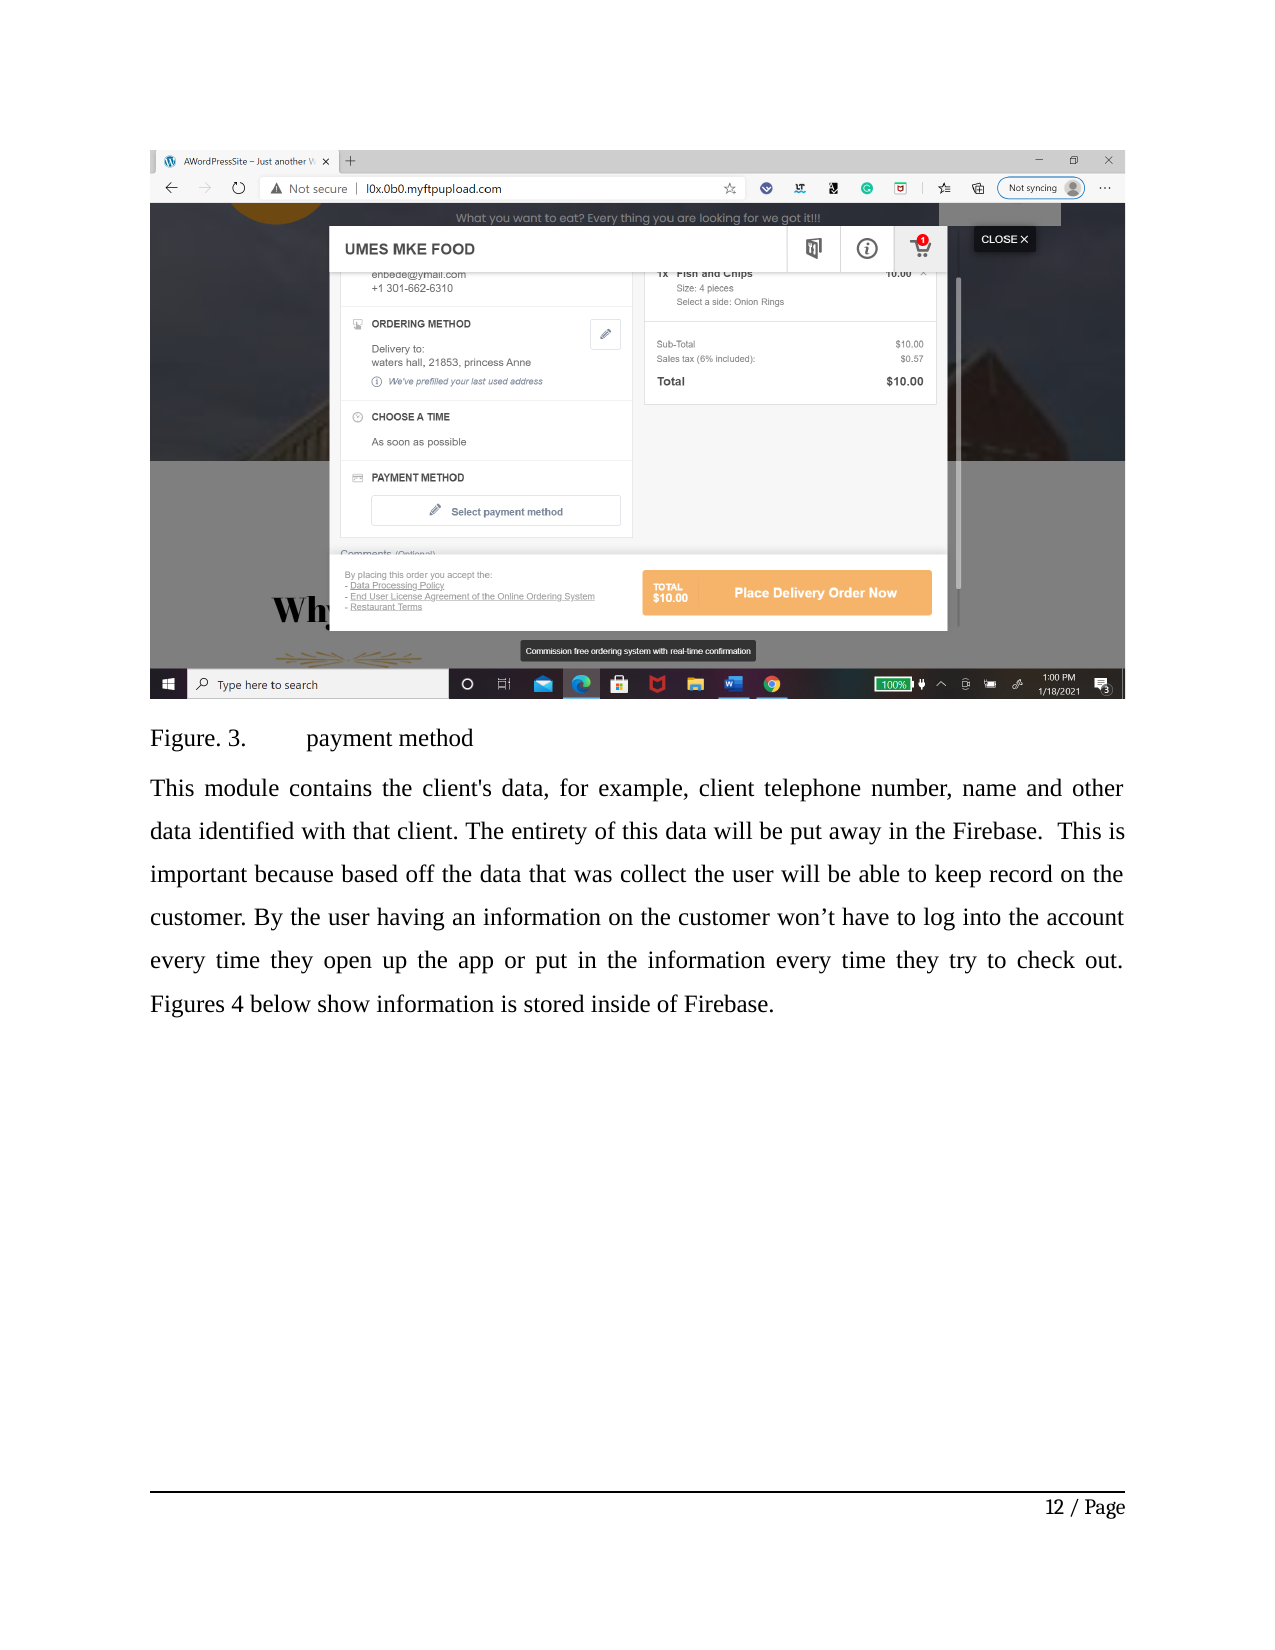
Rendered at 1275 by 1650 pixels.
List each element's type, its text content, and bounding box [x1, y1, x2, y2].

text This module contains the client's data, for example, client telephone number, name and other data identified with that client. The entirety of this data will be put away in the Firebase. This is important because based off the data that was collect the user will be able to keep record on the customer. By the user having an information on the customer won’t have to log into the account every time they open up the app or put in the information every time they try to check out. Figures 4 below show information is stored inside of Firebase. [150, 773, 1125, 1017]
picture [150, 150, 1125, 699]
text payment method [150, 723, 1125, 752]
